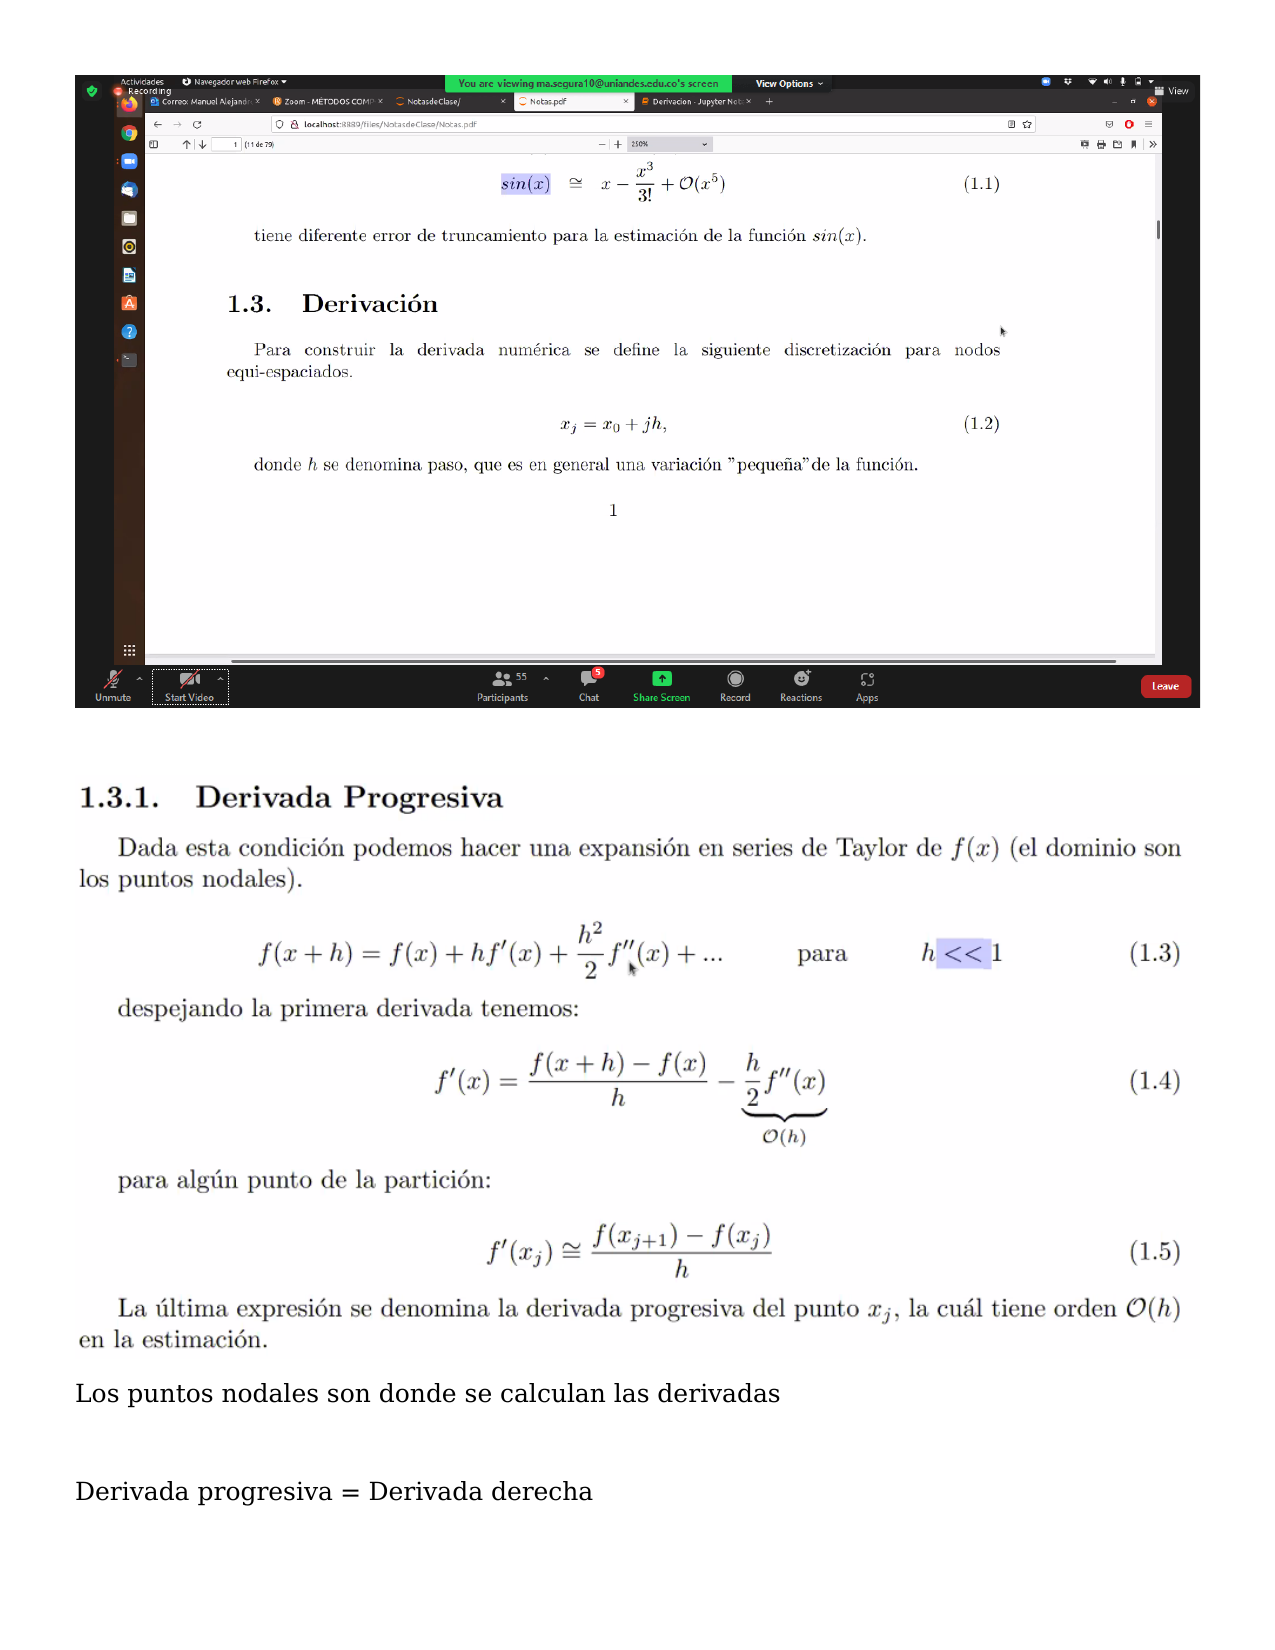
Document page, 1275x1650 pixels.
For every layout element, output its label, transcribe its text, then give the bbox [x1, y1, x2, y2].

picture [75, 75, 1200, 708]
text Los puntos nodales son donde se calculan las derivadas [75, 1377, 1200, 1407]
picture [75, 775, 1200, 1359]
text Derivada progresiva = Derivada derecha [75, 1475, 1200, 1505]
